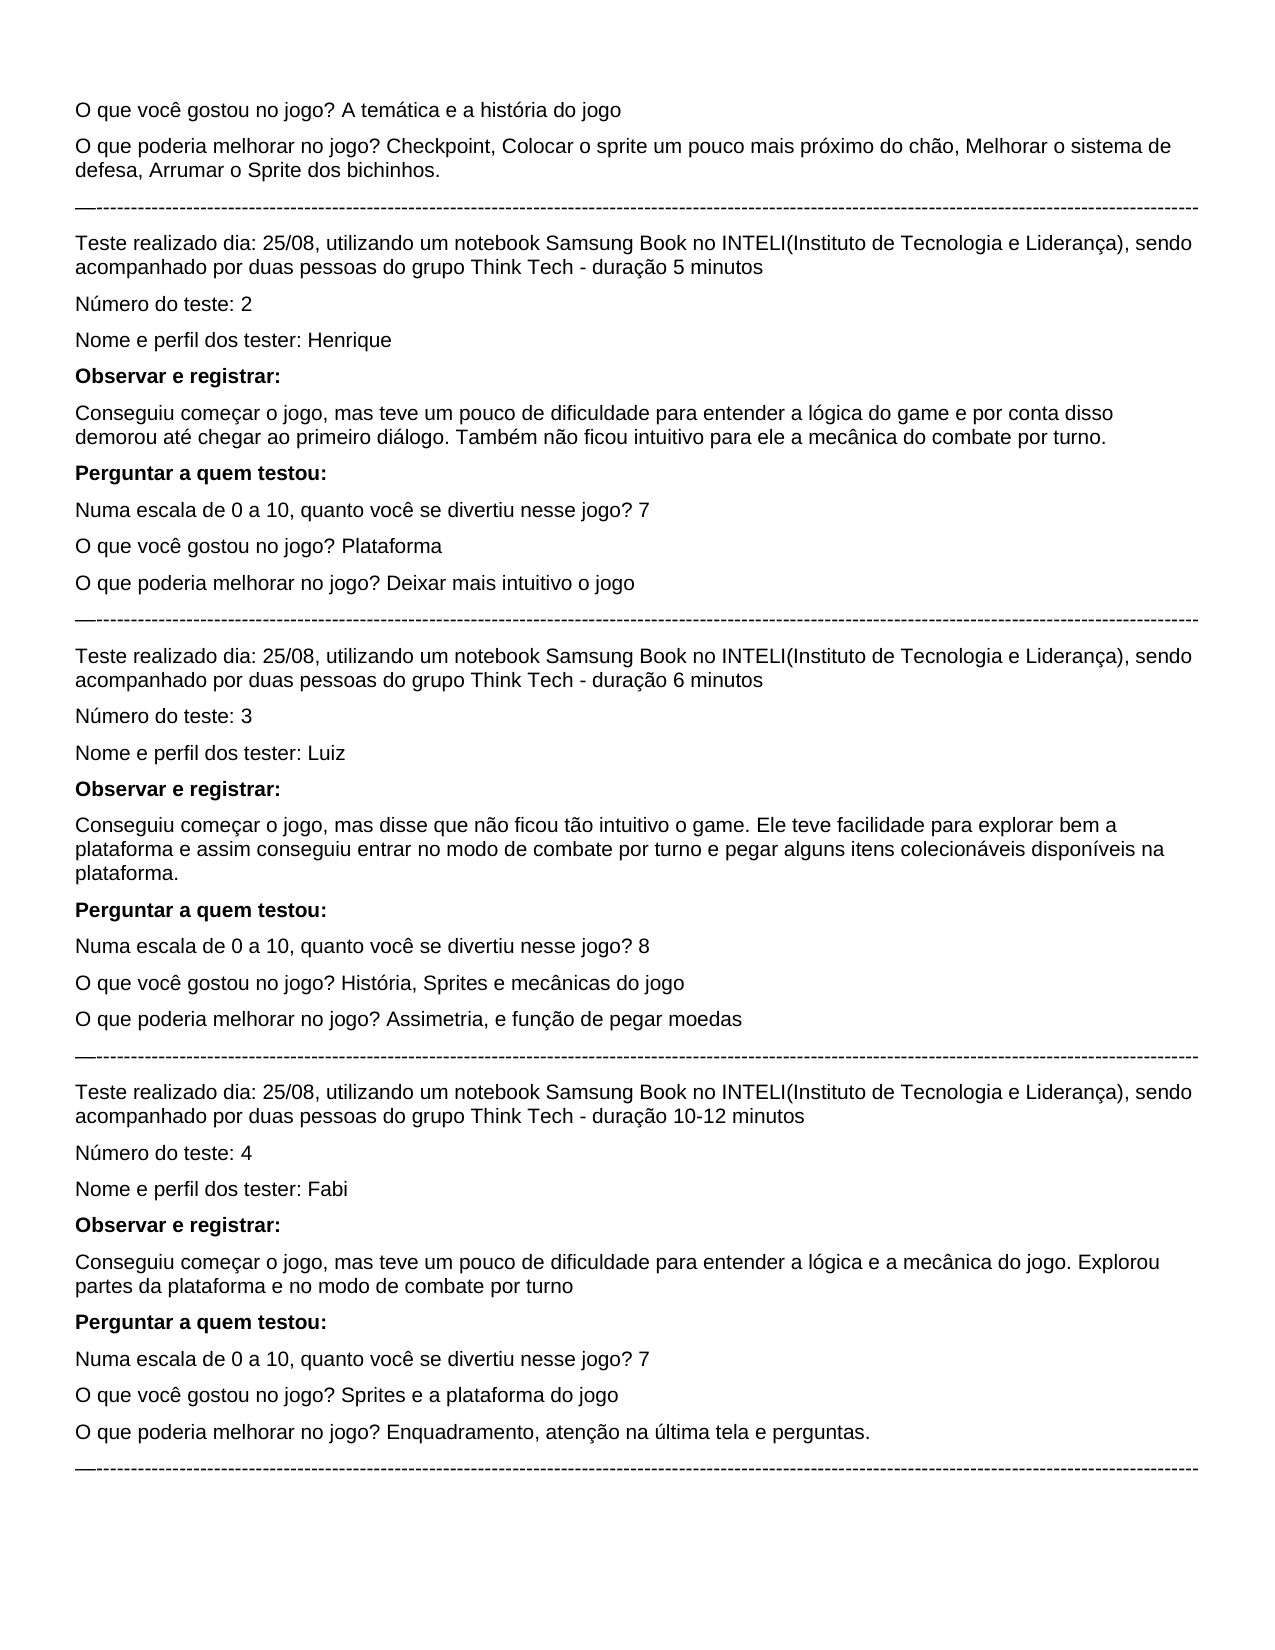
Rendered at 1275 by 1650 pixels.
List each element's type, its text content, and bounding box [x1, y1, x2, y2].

text Observar e registrar: [75, 1213, 1200, 1237]
text O que você gostou no jogo? Plataforma [75, 534, 1200, 558]
text Número do teste: 4 [75, 1140, 1200, 1164]
text Teste realizado dia: 25/08, utilizando um notebook Samsung Book no INTELI(Instituto de Tecnologia e Liderança), sendo acompanhado por duas pessoas do grupo Think Tech - duração 6 minutos [75, 643, 1200, 691]
text Conseguiu começar o jogo, mas teve um pouco de dificuldade para entender a lógica e a mecânica do jogo. Explorou partes da plataforma e no modo de combate por turno [75, 1250, 1200, 1298]
text O que você gostou no jogo? Sprites e a plataforma do jogo [75, 1383, 1200, 1407]
text Observar e registrar: [75, 777, 1200, 801]
text Numa escala de 0 a 10, quanto você se divertiu nesse jogo? 8 [75, 934, 1200, 958]
text O que você gostou no jogo? A temática e a história do jogo [75, 98, 1200, 122]
text Perguntar a quem testou: [75, 1310, 1200, 1334]
text Perguntar a quem testou: [75, 898, 1200, 922]
text Observar e registrar: [75, 364, 1200, 388]
text O que poderia melhorar no jogo? Deixar mais intuitivo o jogo [75, 571, 1200, 594]
text Numa escala de 0 a 10, quanto você se divertiu nesse jogo? 7 [75, 498, 1200, 522]
text Perguntar a quem testou: [75, 461, 1200, 485]
text O que você gostou no jogo? História, Sprites e mecânicas do jogo [75, 971, 1200, 994]
text Conseguiu começar o jogo, mas teve um pouco de dificuldade para entender a lógica do game e por conta disso demorou até chegar ao primeiro diálogo. Também não ficou intuitivo para ele a mecânica do combate por turno. [75, 401, 1200, 449]
text O que poderia melhorar no jogo? Enquadramento, atenção na última tela e perguntas. [75, 1419, 1200, 1443]
text Número do teste: 2 [75, 291, 1200, 315]
text Numa escala de 0 a 10, quanto você se divertiu nesse jogo? 7 [75, 1347, 1200, 1371]
text O que poderia melhorar no jogo? Checkpoint, Colocar o sprite um pouco mais próximo do chão, Melhorar o sistema de defesa, Arrumar o Sprite dos bichinhos. [75, 134, 1200, 182]
text Número do teste: 3 [75, 704, 1200, 728]
text Teste realizado dia: 25/08, utilizando um notebook Samsung Book no INTELI(Instituto de Tecnologia e Liderança), sendo acompanhado por duas pessoas do grupo Think Tech - duração 10-12 minutos [75, 1080, 1200, 1128]
text Nome e perfil dos tester: Fabi [75, 1177, 1200, 1201]
text Conseguiu começar o jogo, mas disse que não ficou tão intuitivo o game. Ele teve facilidade para explorar bem a plataforma e assim conseguiu entrar no modo de combate por turno e pegar alguns itens colecionáveis disponíveis na plataforma. [75, 813, 1200, 885]
text Nome e perfil dos tester: Luiz [75, 740, 1200, 764]
text Nome e perfil dos tester: Henrique [75, 328, 1200, 352]
text Teste realizado dia: 25/08, utilizando um notebook Samsung Book no INTELI(Instituto de Tecnologia e Liderança), sendo acompanhado por duas pessoas do grupo Think Tech - duração 5 minutos [75, 231, 1200, 279]
text O que poderia melhorar no jogo? Assimetria, e função de pegar moedas [75, 1007, 1200, 1031]
